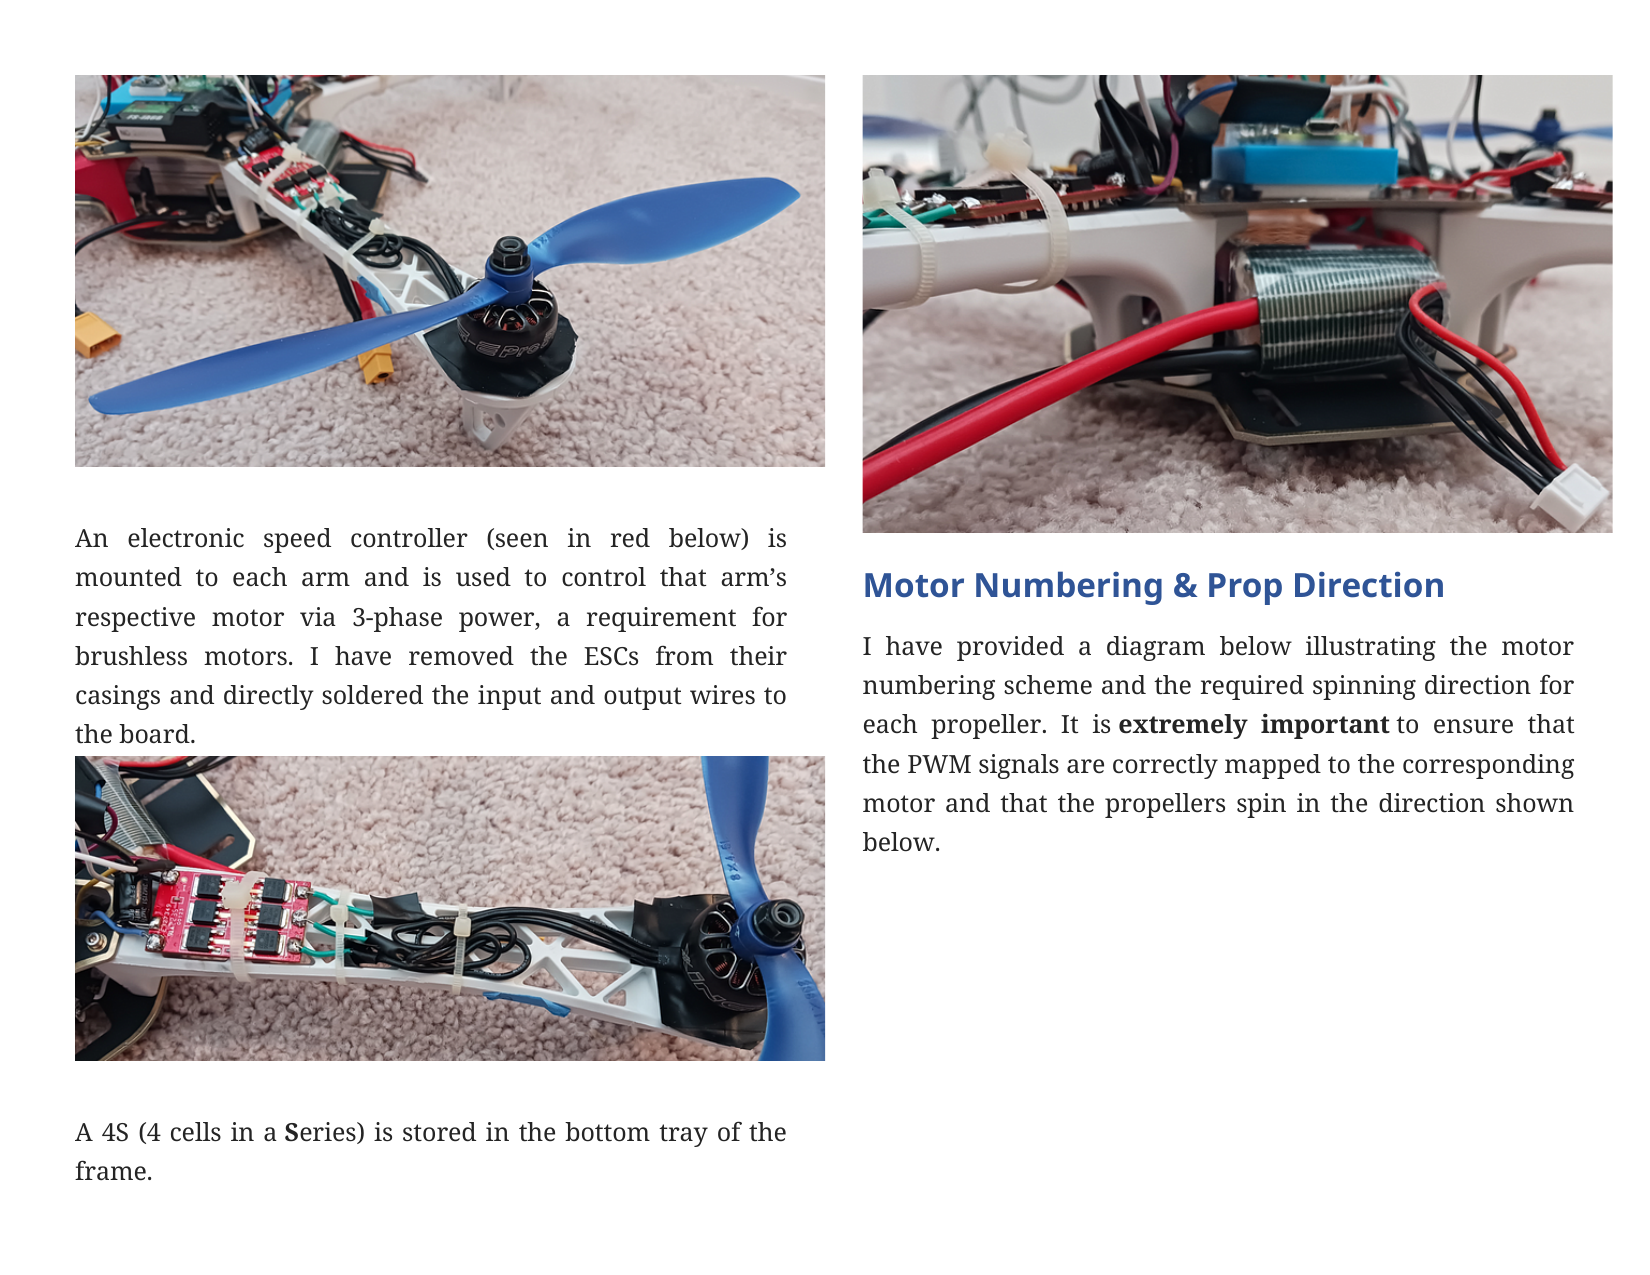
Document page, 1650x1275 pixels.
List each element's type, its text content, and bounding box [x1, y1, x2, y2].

subtitle Motor Numbering & Prop Direction [862, 562, 1575, 607]
text An electronic speed controller (seen in red below) is mounted to each arm and is used to control that arm’s respective motor via 3-phase power, a requirement for brushless motors. I have removed the ESCs from their casings and directly soldered the input and output wires to the board. [75, 521, 787, 751]
picture [862, 75, 1613, 533]
picture [75, 75, 826, 467]
text I have provided a diagram below illustrating the motor numbering scheme and the required spinning direction for each propeller. It is extremely important to ensure that the PWM signals are correctly mapped to the corresponding motor and that the propellers spin in the direction shown below. [862, 629, 1575, 859]
picture [75, 756, 826, 1061]
text A 4S (4 cells in a Series) is stored in the bottom tray of the frame. [75, 1115, 787, 1188]
